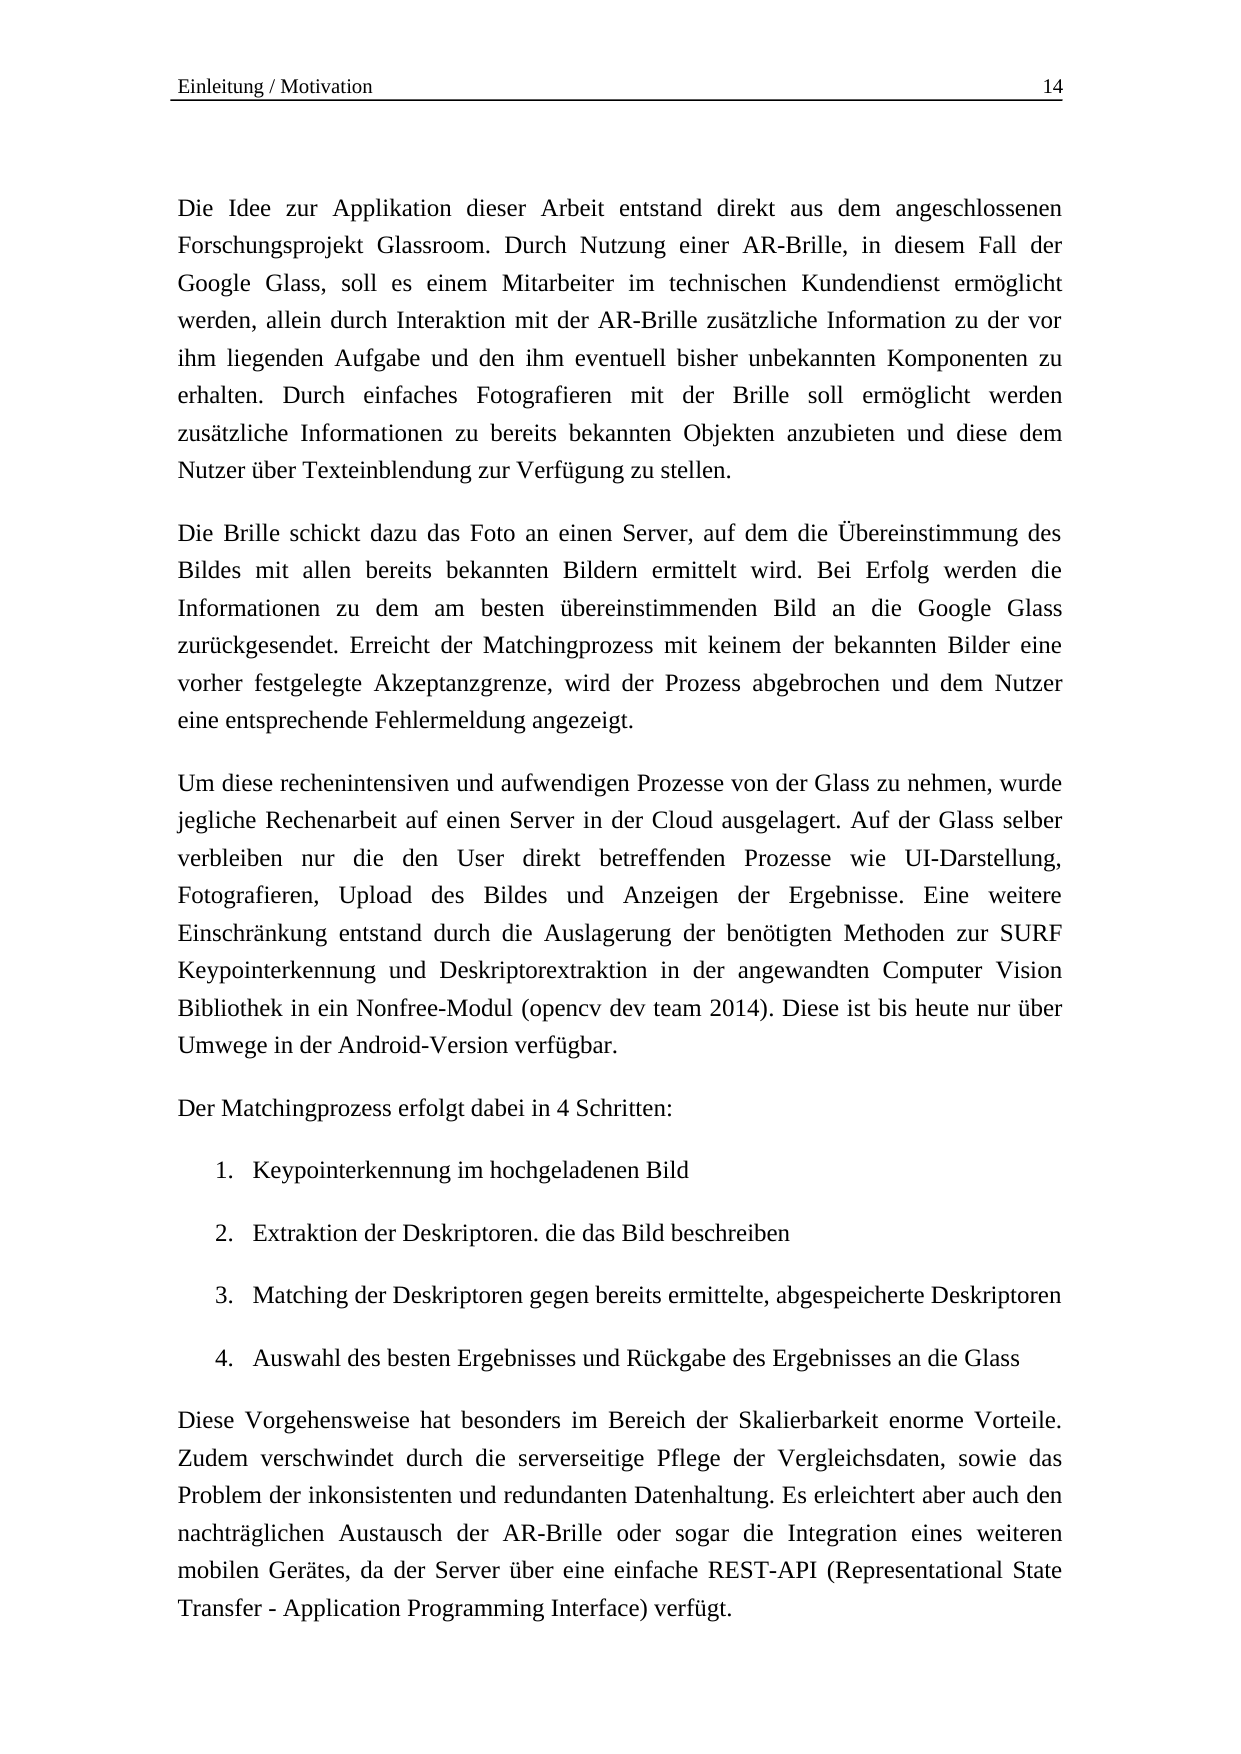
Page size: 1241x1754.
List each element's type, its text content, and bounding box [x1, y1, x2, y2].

text Diese Vorgehensweise hat besonders im Bereich der Skalierbarkeit enorme Vorteile. Zudem verschwindet durch die serverseitige Pflege der Vergleichsdaten, sowie das Problem der inkonsistenten und redundanten Datenhaltung. Es erleichtert aber auch den nachträglichen Austausch der AR-Brille oder sogar die Integration eines weiteren mobilen Gerätes, da der Server über eine einfache REST-API (Representational State Transfer - Application Programming Interface) verfügt. [177, 1397, 1063, 1622]
text Der Matchingprozess erfolgt dabei in 4 Schritten: [177, 1084, 1063, 1122]
text Die Brille schickt dazu das Foto an einen Server, auf dem die Übereinstimmung des Bildes mit allen bereits bekannten Bildern ermittelt wird. Bei Erfolg werden die Informationen zu dem am besten übereinstimmenden Bild an die Google Glass zurückgesendet. Erreicht der Matchingprozess mit keinem der bekannten Bilder eine vorher festgelegte Akzeptanzgrenze, wird der Prozess abgebrochen und dem Nutzer eine entsprechende Fehlermeldung angezeigt. [177, 509, 1063, 734]
list Keypointerkennung im hochgeladenen Bild [215, 1147, 1063, 1184]
list Matching der Deskriptoren gegen bereits ermittelte, abgespeicherte Deskriptoren [215, 1272, 1063, 1309]
text Um diese rechenintensiven und aufwendigen Prozesse von der Glass zu nehmen, wurde jegliche Rechenarbeit auf einen Server in der Cloud ausgelagert. Auf der Glass selber verbleiben nur die den User direkt betreffenden Prozesse wie UI-Darstellung, Fotografieren, Upload des Bildes und Anzeigen der Ergebnisse. Eine weitere Einschränkung entstand durch die Auslagerung der benötigten Methoden zur SURF Keypointerkennung und Deskriptorextraktion in der angewandten Computer Vision Bibliothek in ein Nonfree-Modul (opencv dev team 2014). Diese ist bis heute nur über Umwege in der Android-Version verfügbar. [177, 759, 1063, 1059]
list Auswahl des besten Ergebnisses und Rückgabe des Ergebnisses an die Glass [215, 1334, 1063, 1372]
text Die Idee zur Applikation dieser Arbeit entstand direkt aus dem angeschlossenen Forschungsprojekt Glassroom. Durch Nutzung einer AR-Brille, in diesem Fall der Google Glass, soll es einem Mitarbeiter im technischen Kundendienst ermöglicht werden, allein durch Interaktion mit der AR-Brille zusätzliche Information zu der vor ihm liegenden Aufgabe und den ihm eventuell bisher unbekannten Komponenten zu erhalten. Durch einfaches Fotografieren mit der Brille soll ermöglicht werden zusätzliche Informationen zu bereits bekannten Objekten anzubieten und diese dem Nutzer über Texteinblendung zur Verfügung zu stellen. [177, 184, 1063, 484]
list Extraktion der Deskriptoren. die das Bild beschreiben [215, 1209, 1063, 1247]
